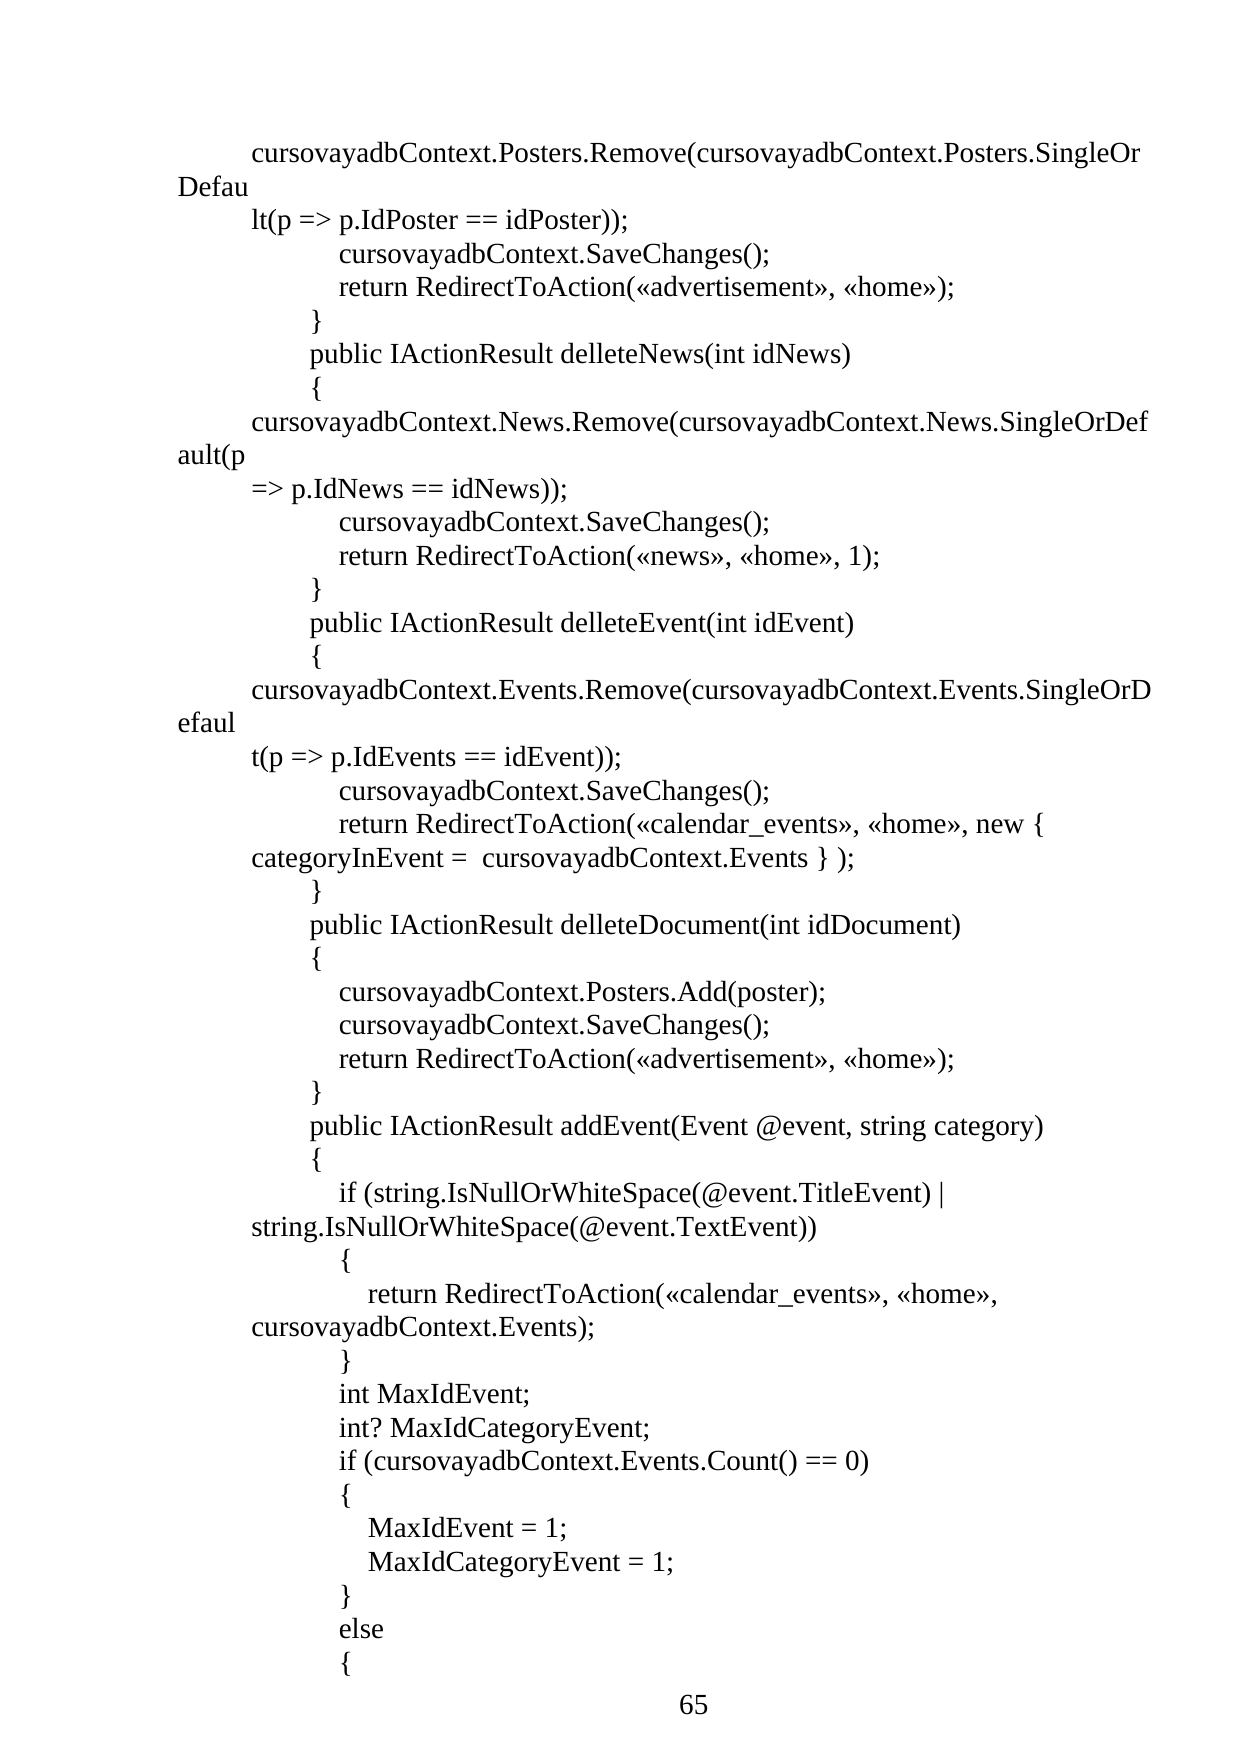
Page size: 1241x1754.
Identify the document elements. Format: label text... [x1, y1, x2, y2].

text categoryInEvent = cursovayadbContext.Events } ); [177, 840, 1152, 873]
text cursovayadbContext.Posters.Remove(cursovayadbContext.Posters.SingleOrDefau [177, 135, 1152, 202]
text else [177, 1611, 1152, 1645]
text int? MaxIdCategoryEvent; [177, 1410, 1152, 1443]
text MaxIdCategoryEvent = 1; [177, 1544, 1152, 1578]
text public IActionResult delleteNews(int idNews) [177, 337, 1152, 370]
text { [177, 1142, 1152, 1175]
text } [177, 571, 1152, 605]
text { [177, 940, 1152, 974]
text } [177, 873, 1152, 907]
text cursovayadbContext.Events); [177, 1309, 1152, 1343]
text => p.IdNews == idNews)); [177, 471, 1152, 504]
text cursovayadbContext.SaveChanges(); [177, 773, 1152, 806]
text } [177, 1578, 1152, 1611]
text } [177, 303, 1152, 337]
text { [177, 1645, 1152, 1678]
text return RedirectToAction(«calendar_events», «home», new { [177, 806, 1152, 840]
text int MaxIdEvent; [177, 1376, 1152, 1410]
text cursovayadbContext.Events.Remove(cursovayadbContext.Events.SingleOrDefaul [177, 672, 1152, 739]
text t(p => p.IdEvents == idEvent)); [177, 739, 1152, 773]
text if (cursovayadbContext.Events.Count() == 0) [177, 1443, 1152, 1477]
text { [177, 1477, 1152, 1511]
text public IActionResult delleteEvent(int idEvent) [177, 605, 1152, 638]
text } [177, 1343, 1152, 1376]
text public IActionResult delleteDocument(int idDocument) [177, 907, 1152, 940]
text return RedirectToAction(«advertisement», «home»); [177, 269, 1152, 303]
text return RedirectToAction(«advertisement», «home»); [177, 1041, 1152, 1074]
text cursovayadbContext.SaveChanges(); [177, 1007, 1152, 1041]
text return RedirectToAction(«calendar_events», «home», [177, 1276, 1152, 1309]
text { [177, 638, 1152, 672]
text lt(p => p.IdPoster == idPoster)); [177, 202, 1152, 236]
text MaxIdEvent = 1; [177, 1511, 1152, 1544]
text public IActionResult addEvent(Event @event, string category) [177, 1108, 1152, 1142]
text cursovayadbContext.SaveChanges(); [177, 236, 1152, 269]
text { [177, 1242, 1152, 1276]
text } [177, 1074, 1152, 1108]
text cursovayadbContext.News.Remove(cursovayadbContext.News.SingleOrDefault(p [177, 404, 1152, 471]
text cursovayadbContext.SaveChanges(); [177, 504, 1152, 538]
text return RedirectToAction(«news», «home», 1); [177, 538, 1152, 571]
text { [177, 370, 1152, 404]
text string.IsNullOrWhiteSpace(@event.TextEvent)) [177, 1209, 1152, 1242]
text if (string.IsNullOrWhiteSpace(@event.TitleEvent) | [177, 1175, 1152, 1209]
text cursovayadbContext.Posters.Add(poster); [177, 974, 1152, 1007]
